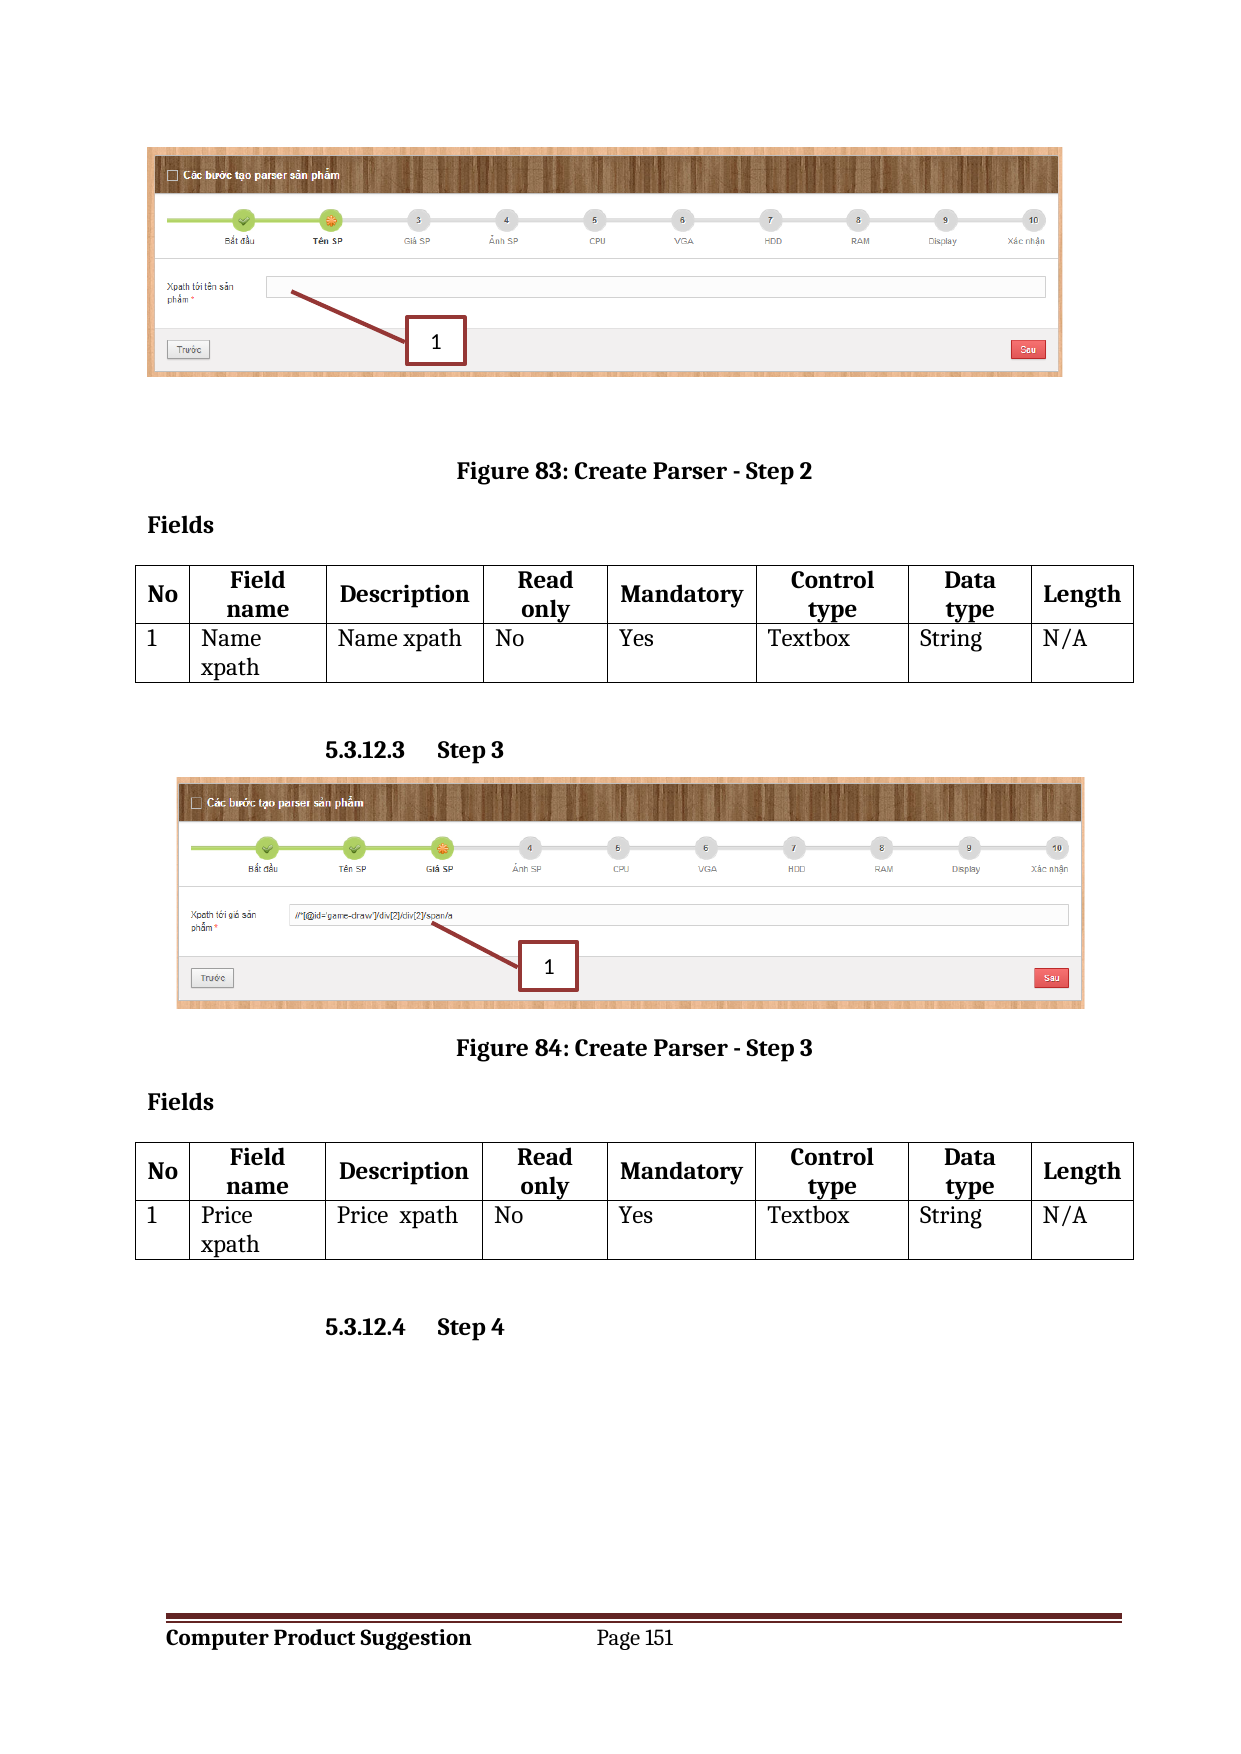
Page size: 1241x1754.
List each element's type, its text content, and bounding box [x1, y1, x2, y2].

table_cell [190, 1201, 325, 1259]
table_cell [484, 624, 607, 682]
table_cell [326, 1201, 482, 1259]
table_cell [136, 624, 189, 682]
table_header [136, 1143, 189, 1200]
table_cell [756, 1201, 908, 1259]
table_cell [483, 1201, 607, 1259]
subtitle Step 3 [325, 736, 1122, 764]
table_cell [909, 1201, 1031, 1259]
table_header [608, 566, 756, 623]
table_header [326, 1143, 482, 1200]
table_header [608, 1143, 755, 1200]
text Fields [147, 511, 1122, 539]
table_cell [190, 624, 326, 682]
subtitle Step 4 [325, 1313, 1122, 1342]
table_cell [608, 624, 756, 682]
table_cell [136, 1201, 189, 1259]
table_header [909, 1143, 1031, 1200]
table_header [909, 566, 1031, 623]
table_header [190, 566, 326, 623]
text Fields [147, 1088, 1122, 1117]
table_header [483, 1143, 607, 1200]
picture [147, 147, 1063, 379]
text Figure 83: Create Parser - Step 2 [147, 457, 1122, 486]
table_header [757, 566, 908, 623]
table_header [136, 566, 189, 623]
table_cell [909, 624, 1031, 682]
text Figure 84: Create Parser - Step 3 [147, 1034, 1122, 1063]
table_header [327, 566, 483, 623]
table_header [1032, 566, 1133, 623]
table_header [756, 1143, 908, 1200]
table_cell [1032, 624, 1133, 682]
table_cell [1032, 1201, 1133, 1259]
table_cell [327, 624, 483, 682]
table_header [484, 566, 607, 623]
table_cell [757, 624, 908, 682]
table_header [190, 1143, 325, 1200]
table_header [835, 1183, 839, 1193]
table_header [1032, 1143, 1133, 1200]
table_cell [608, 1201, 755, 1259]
picture [176, 777, 1093, 1010]
